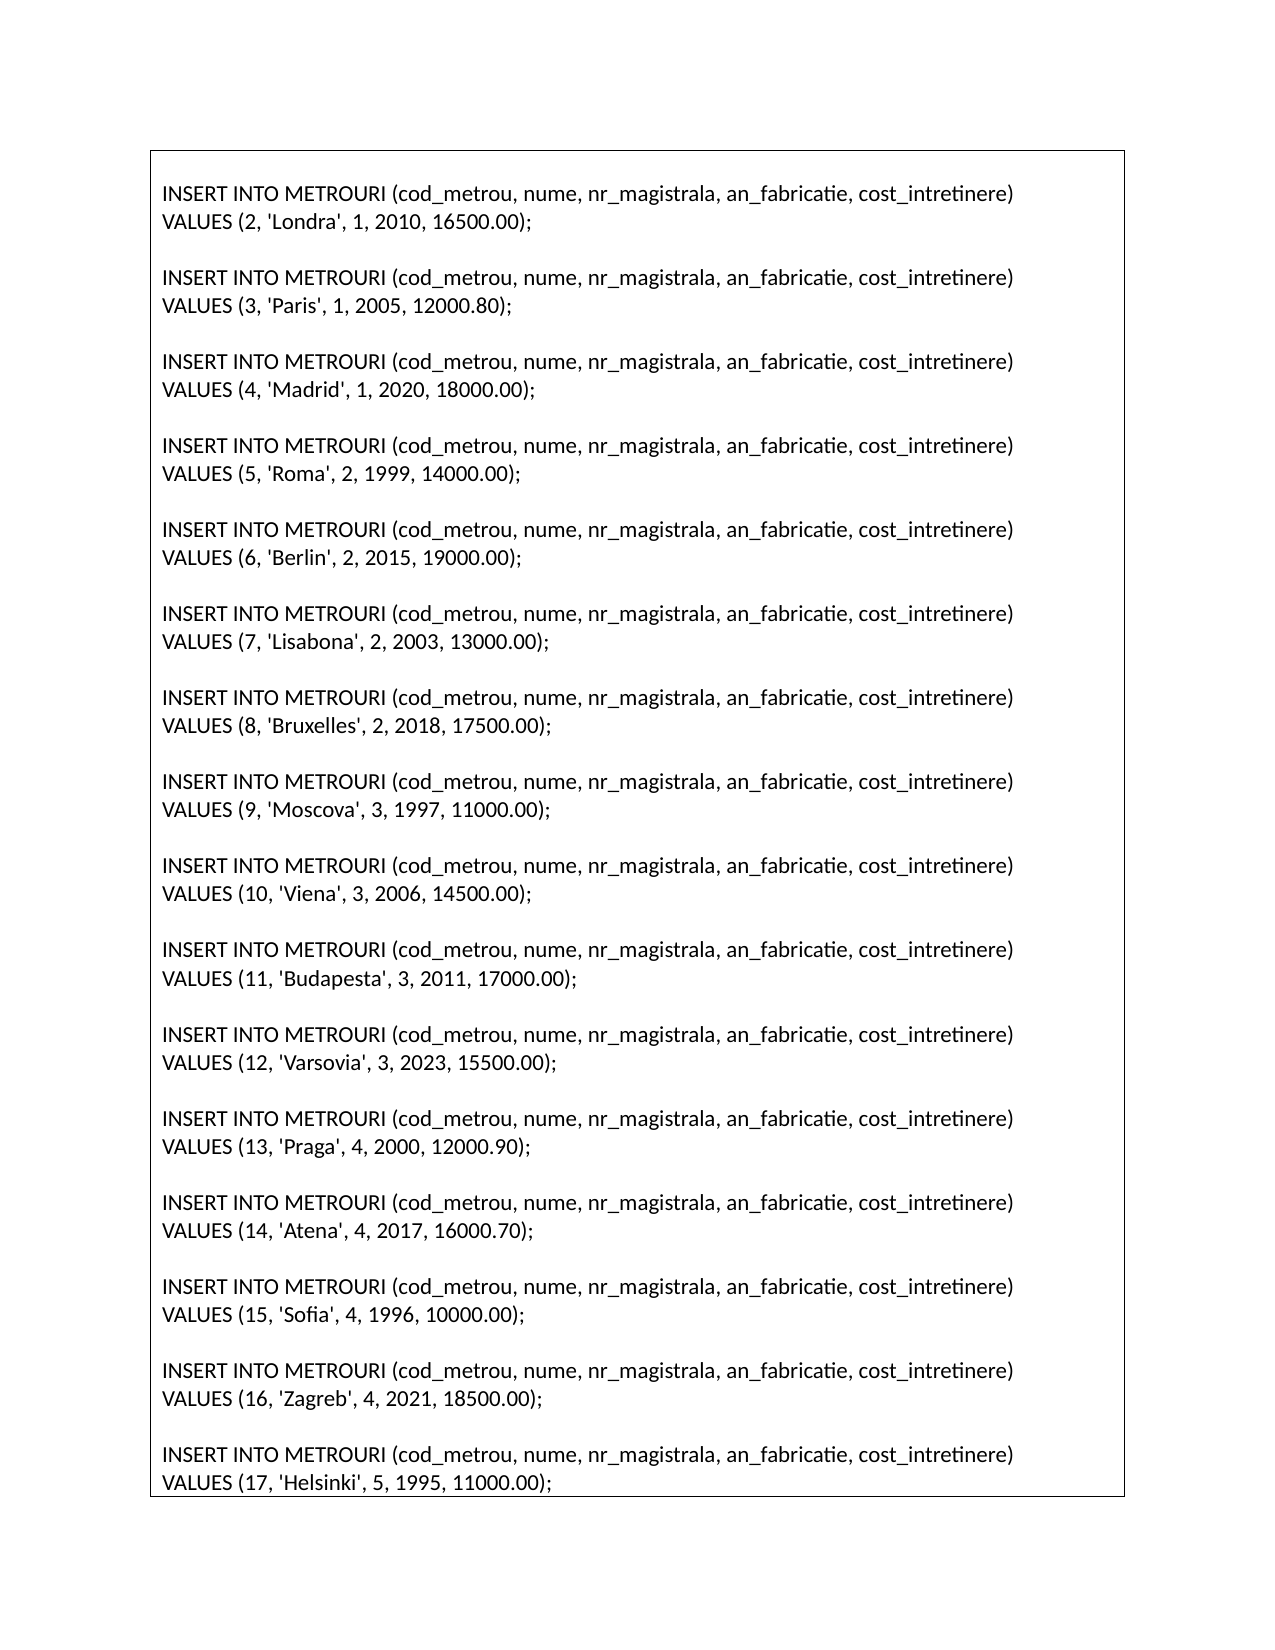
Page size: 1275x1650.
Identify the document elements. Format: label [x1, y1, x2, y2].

table_header [151, 151, 1124, 1496]
